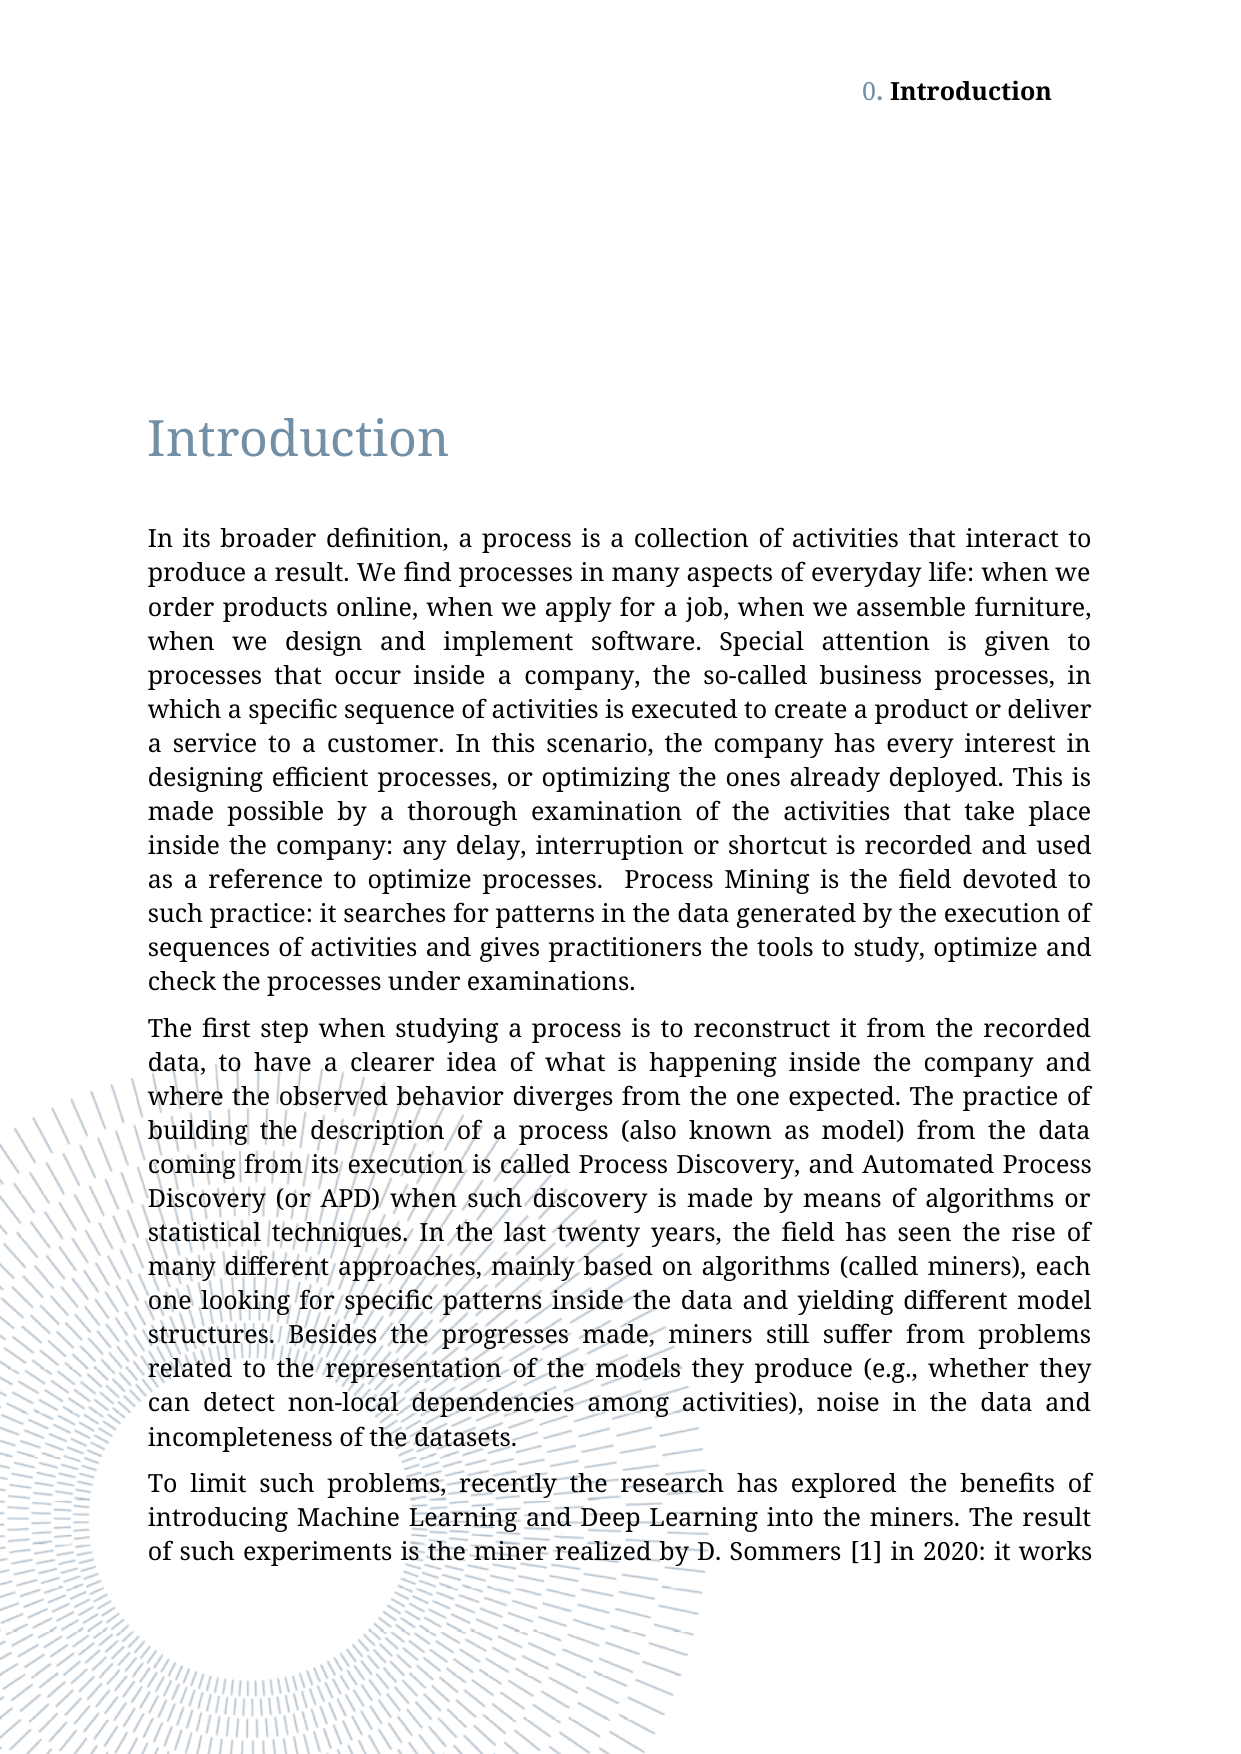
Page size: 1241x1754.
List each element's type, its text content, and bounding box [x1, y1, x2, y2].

text In its broader definition, a process is a collection of activities that interact to produce a result. We find processes in many aspects of everyday life: when we order products online, when we apply for a job, when we assemble furniture, when we design and implement software. Special attention is given to processes that occur inside a company, the so-called business processes, in which a specific sequence of activities is executed to create a product or deliver a service to a customer. In this scenario, the company has every interest in designing efficient processes, or optimizing the ones already deployed. This is made possible by a thorough examination of the activities that take place inside the company: any delay, interruption or shortcut is recorded and used as a reference to optimize processes. Process Mining is the field devoted to such practice: it searches for patterns in the data generated by the execution of sequences of activities and gives practitioners the tools to study, optimize and check the processes under examinations. [148, 521, 1092, 998]
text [148, 1466, 1092, 1568]
text The first step when studying a process is to reconstruct it from the recorded data, to have a clearer idea of what is happening inside the company and where the observed behavior diverges from the one expected. The practice of building the description of a process (also known as model) from the data coming from its execution is called Process Discovery, and Automated Process Discovery (or APD) when such discovery is made by means of algorithms or statistical techniques. In the last twenty years, the field has seen the rise of many different approaches, mainly based on algorithms (called miners), each one looking for specific patterns inside the data and yielding different model structures. Besides the progresses made, miners still suffer from problems related to the representation of the models they produce (e.g., whether they can detect non-local dependencies among activities), noise in the data and incompleteness of the datasets. [148, 1010, 1092, 1453]
subtitle Introduction [148, 403, 1092, 471]
